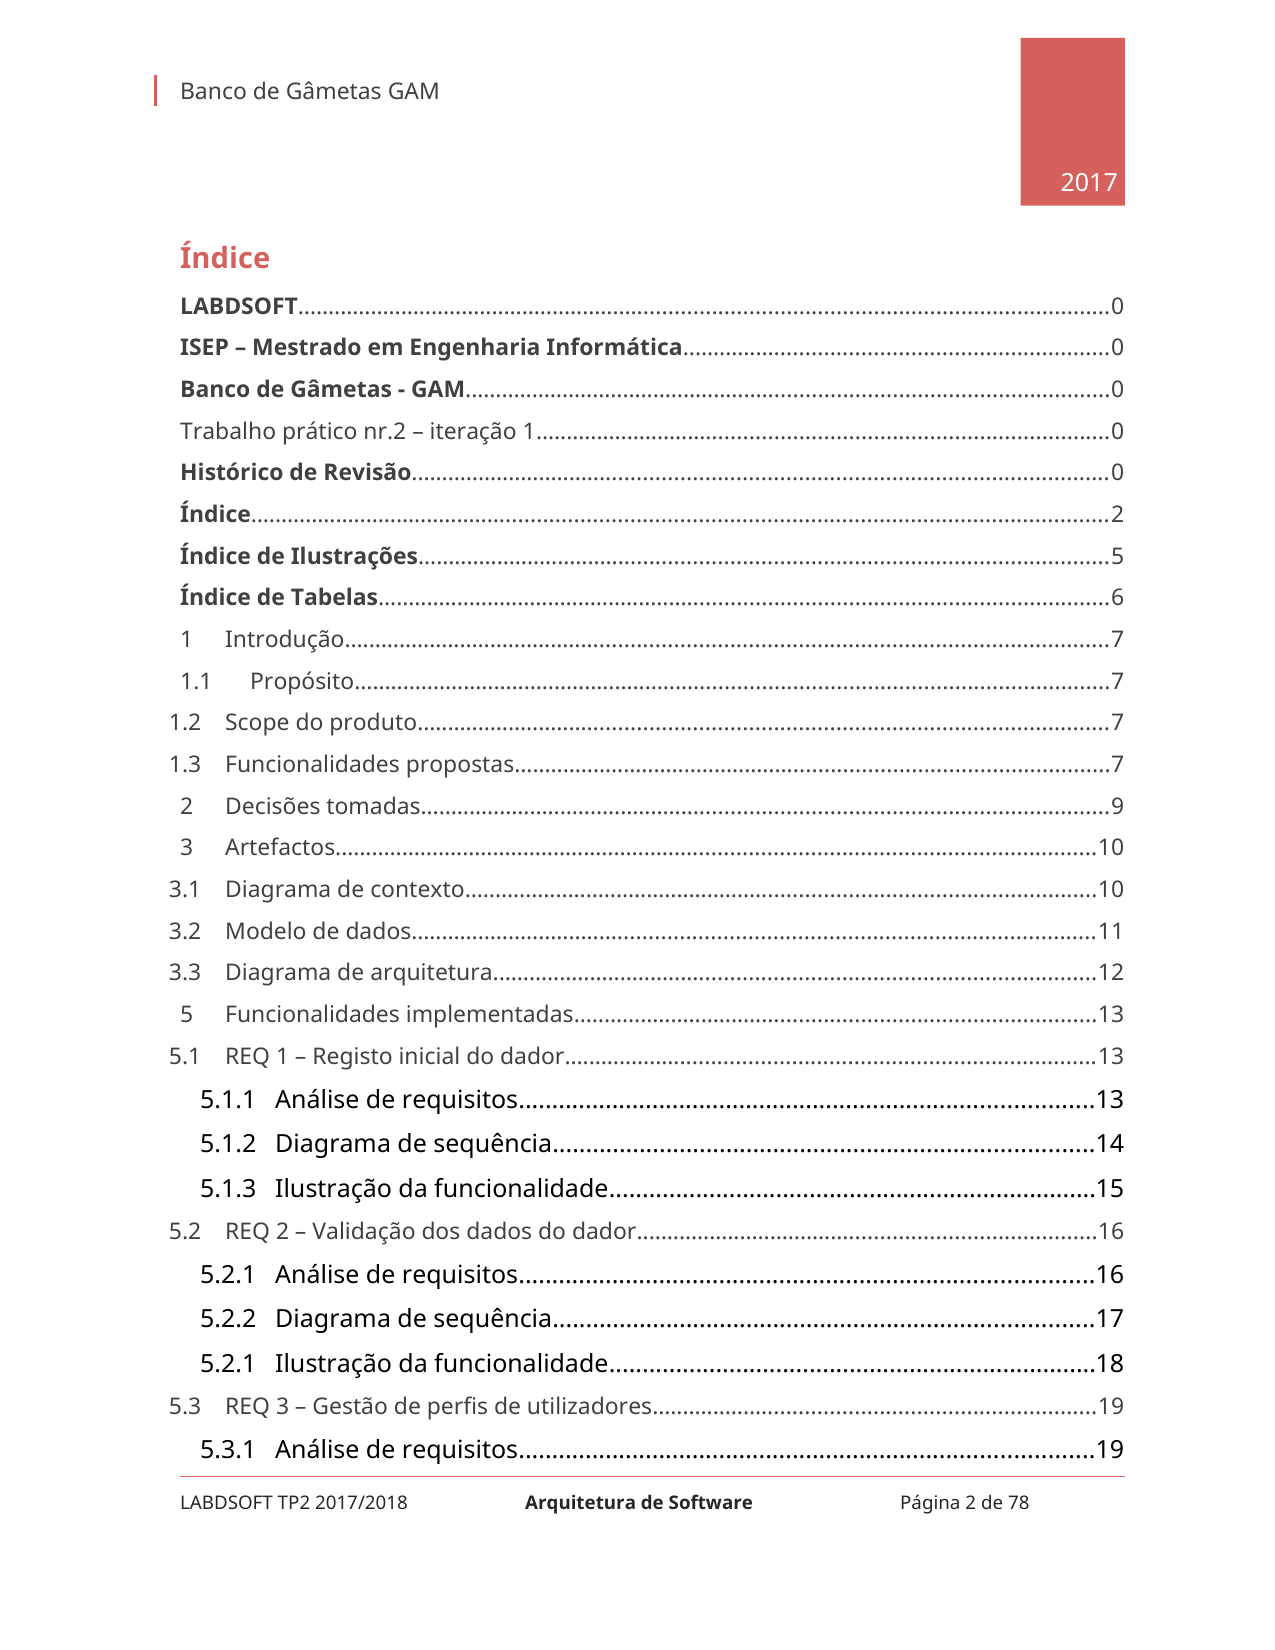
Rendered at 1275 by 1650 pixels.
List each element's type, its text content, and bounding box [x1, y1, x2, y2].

text Índice [180, 237, 1125, 277]
